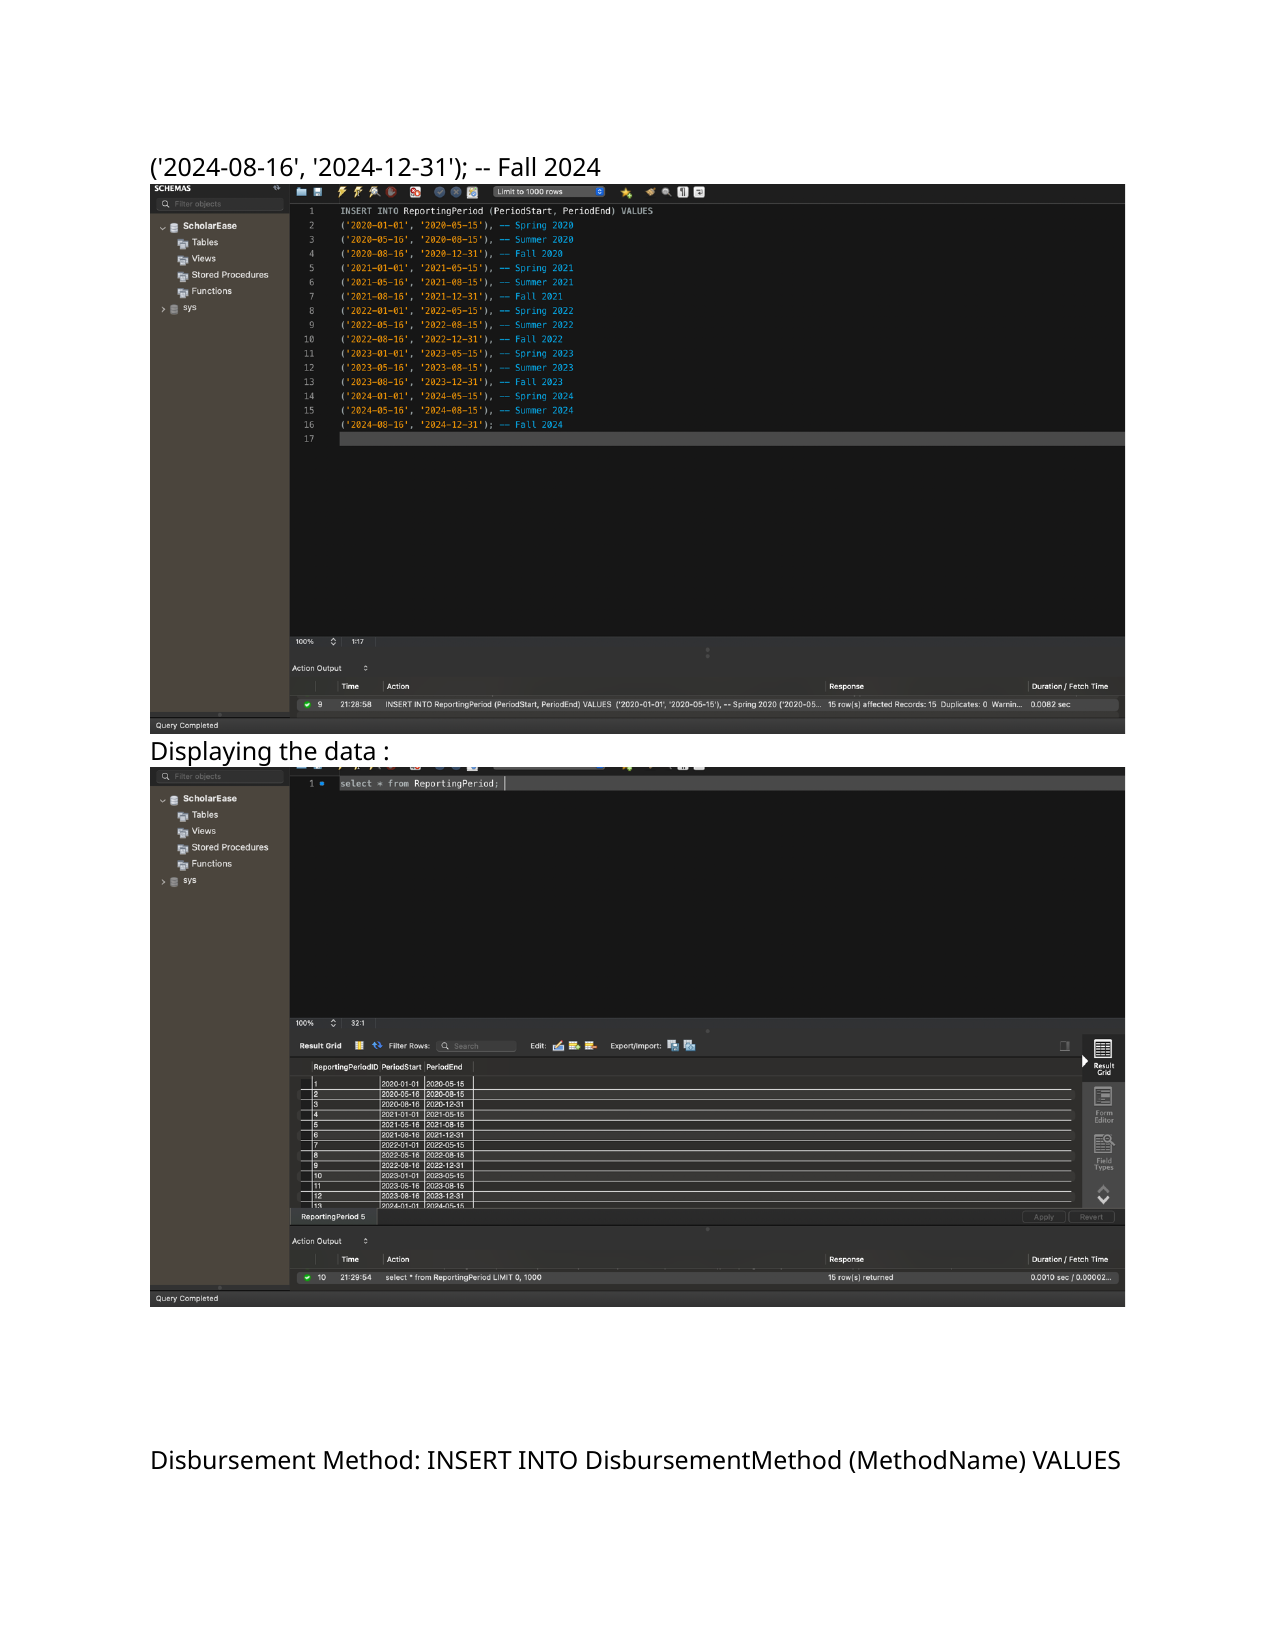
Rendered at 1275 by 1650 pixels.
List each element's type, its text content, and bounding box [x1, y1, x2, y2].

picture [150, 767, 1125, 1307]
text Displaying the data : [150, 734, 1125, 767]
text ('2024-08-16', '2024-12-31'); -- Fall 2024 [150, 150, 1125, 184]
text Disbursement Method: INSERT INTO DisbursementMethod (MethodName) VALUES [150, 1442, 1125, 1477]
picture [150, 184, 1125, 734]
